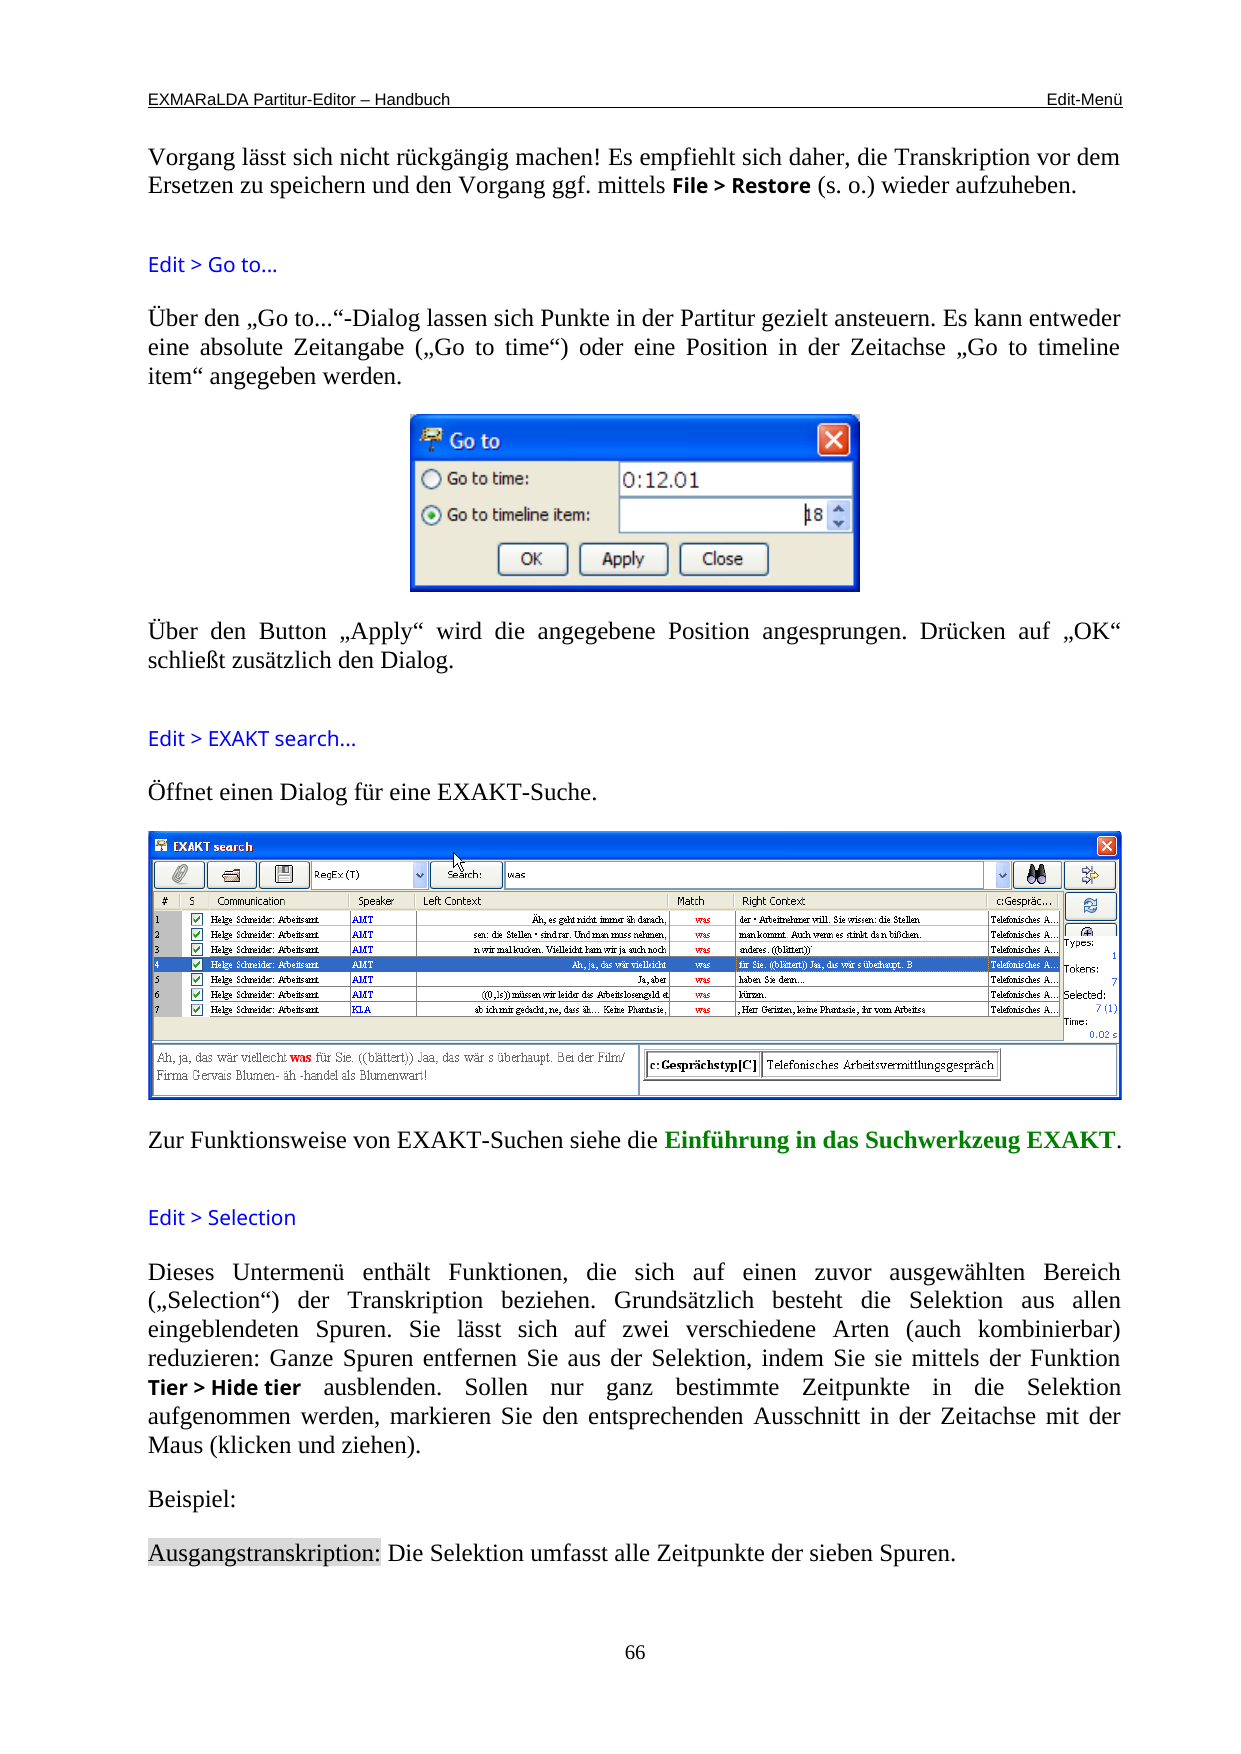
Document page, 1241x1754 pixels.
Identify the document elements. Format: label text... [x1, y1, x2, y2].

subtitle Edit > Go to... [148, 250, 1122, 278]
text Dieses Untermenü enthält Funktionen, die sich auf einen zuvor ausgewählten Bereich („Selection“) der Transkription beziehen. Grundsätzlich besteht die Selektion aus allen eingeblendeten Spuren. Sie lässt sich auf zwei verschiedene Arten (auch kombinierbar) reduzieren: Ganze Spuren entfernen Sie aus der Selektion, indem Sie sie mittels der Funktion Tier > Hide tier ausblenden. Sollen nur ganz bestimmte Zeitpunkte in die Selektion aufgenommen werden, markieren Sie den entsprechenden Ausschnitt in der Zeitachse mit der Maus (klicken und ziehen). [148, 1257, 1122, 1459]
text Beispiel: [148, 1484, 1122, 1513]
subtitle Edit > EXAKT search... [148, 724, 1122, 752]
picture [410, 414, 860, 592]
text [148, 142, 1122, 200]
text Zur Funktionsweise von EXAKT-Suchen siehe die Einführung in das Suchwerkzeug EXAKT. [148, 1125, 1122, 1153]
subtitle Edit > Selection [148, 1203, 1122, 1232]
text Über den „Go to...“-Dialog lassen sich Punkte in der Partitur gezielt ansteuern. Es kann entweder eine absolute Zeitangabe („Go to time“) oder eine Position in der Zeitachse „Go to timeline item“ angegeben werden. [148, 303, 1122, 390]
text Ausgangstranskription: Die Selektion umfasst alle Zeitpunkte der sieben Spuren. [381, 1538, 1122, 1566]
picture [148, 831, 1122, 1100]
text Öffnet einen Dialog für eine EXAKT-Suche. [148, 777, 1122, 806]
text Über den Button „Apply“ wird die angegebene Position angesprungen. Drücken auf „OK“ schließt zusätzlich den Dialog. [148, 616, 1122, 674]
